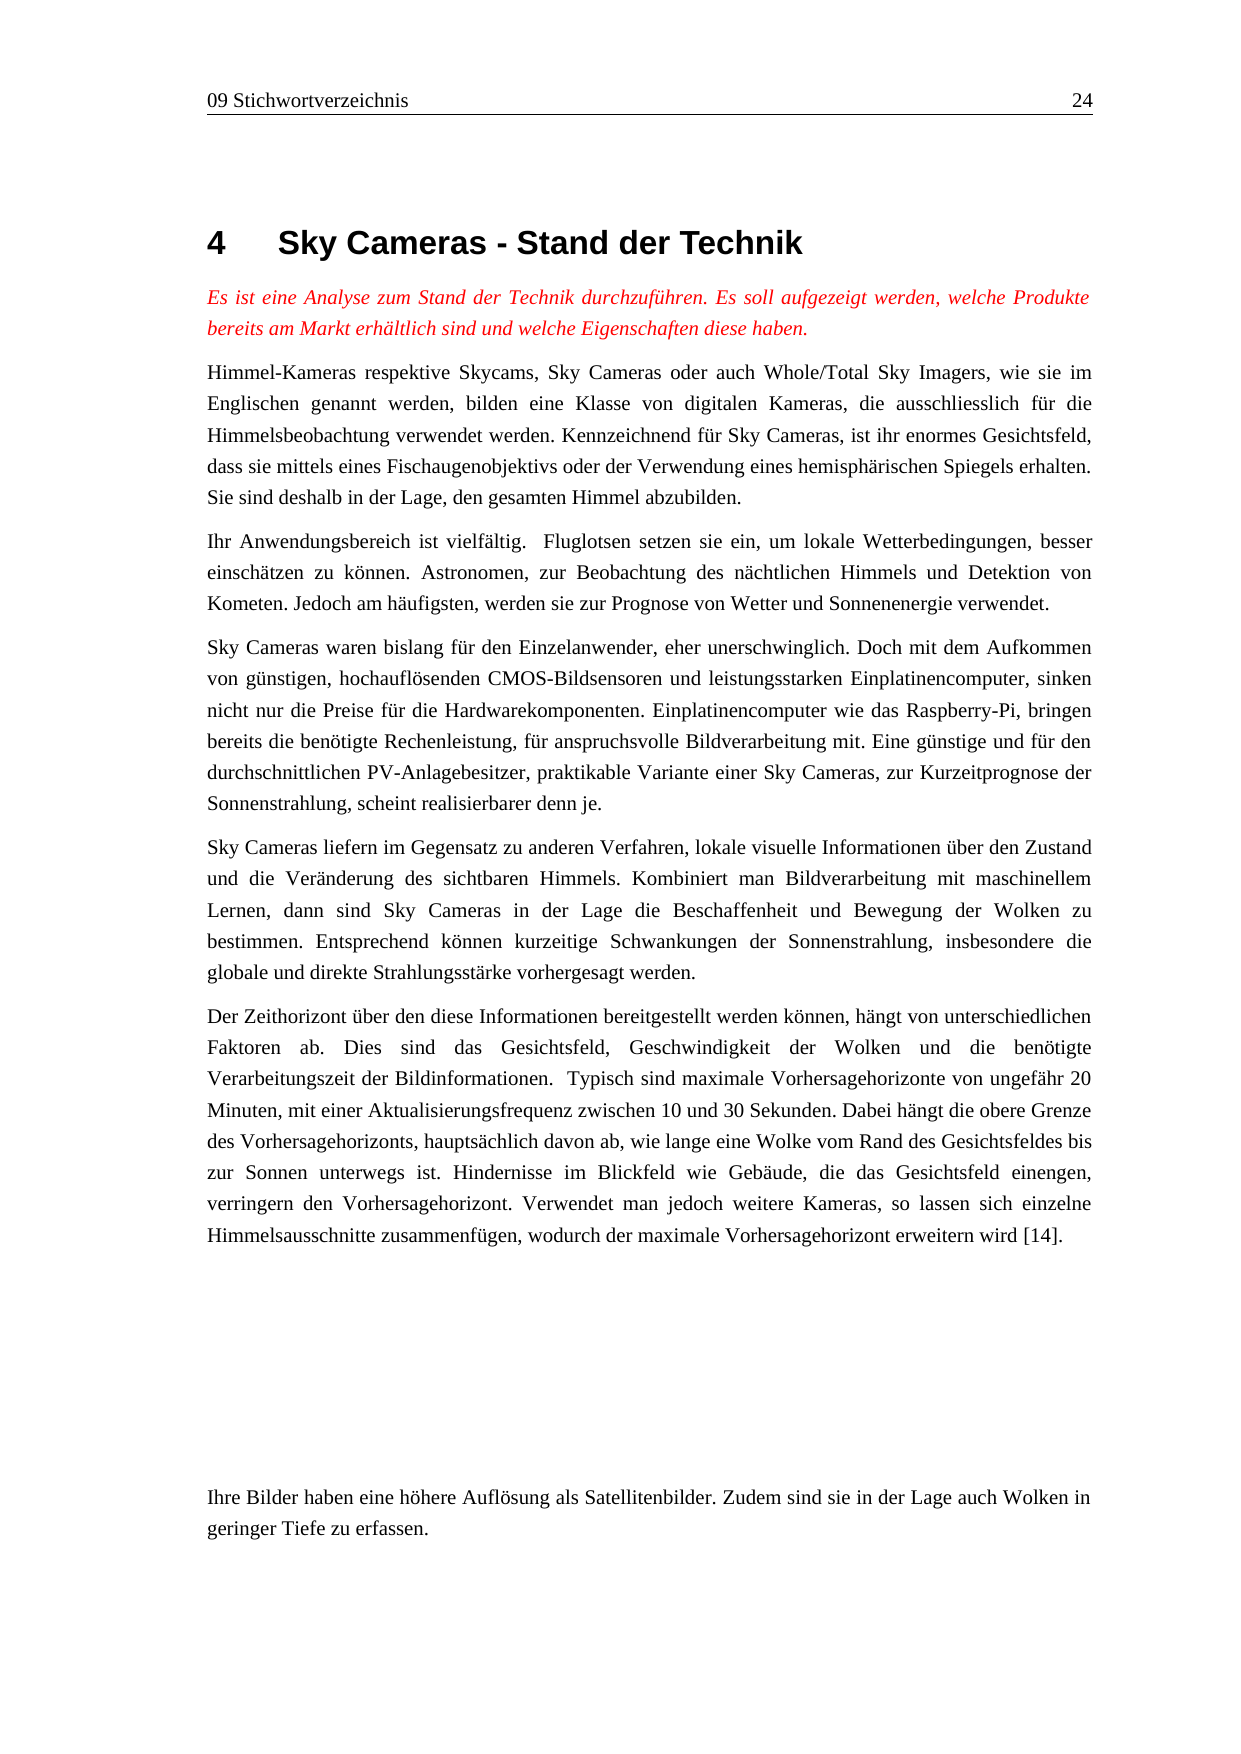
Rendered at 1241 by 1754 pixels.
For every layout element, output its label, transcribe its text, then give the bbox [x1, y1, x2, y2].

subtitle Sky Cameras - Stand der Technik [207, 223, 1093, 261]
text Es ist eine Analyse zum Stand der Technik durchzuführen. Es soll aufgezeigt werden, welche Produkte bereits am Markt erhältlich sind und welche Eigenschaften diese haben. [207, 285, 1093, 340]
text Sky Cameras liefern im Gegensatz zu anderen Verfahren, lokale visuelle Informationen über den Zustand und die Veränderung des sichtbaren Himmels. Kombiniert man Bildverarbeitung mit maschinellem Lernen, dann sind Sky Cameras in der Lage die Beschaffenheit und Bewegung der Wolken zu bestimmen. Entsprechend können kurzeitige Schwankungen der Sonnenstrahlung, insbesondere die globale und direkte Strahlungsstärke vorhergesagt werden. [207, 835, 1093, 984]
text Der Zeithorizont über den diese Informationen bereitgestellt werden können, hängt von unterschiedlichen Faktoren ab. Dies sind das Gesichtsfeld, Geschwindigkeit der Wolken und die benötigte Verarbeitungszeit der Bildinformationen. Typisch sind maximale Vorhersagehorizonte von ungefähr 20 Minuten, mit einer Aktualisierungsfrequenz zwischen 10 und 30 Sekunden. Dabei hängt die obere Grenze des Vorhersagehorizonts, hauptsächlich davon ab, wie lange eine Wolke vom Rand des Gesichtsfeldes bis zur Sonnen unterwegs ist. Hindernisse im Blickfeld wie Gebäude, die das Gesichtsfeld einengen, verringern den Vorhersagehorizont. Verwendet man jedoch weitere Kameras, so lassen sich einzelne Himmelsausschnitte zusammenfügen, wodurch der maximale Vorhersagehorizont erweitern wird [14]. [207, 1004, 1093, 1247]
text Sky Cameras waren bislang für den Einzelanwender, eher unerschwinglich. Doch mit dem Aufkommen von günstigen, hochauflösenden CMOS-Bildsensoren und leistungsstarken Einplatinencomputer, sinken nicht nur die Preise für die Hardwarekomponenten. Einplatinencomputer wie das Raspberry-Pi, bringen bereits die benötigte Rechenleistung, für anspruchsvolle Bildverarbeitung mit. Eine günstige und für den durchschnittlichen PV-Anlagebesitzer, praktikable Variante einer Sky Cameras, zur Kurzeitprognose der Sonnenstrahlung, scheint realisierbarer denn je. [207, 635, 1093, 815]
text Ihr Anwendungsbereich ist vielfältig. Fluglotsen setzen sie ein, um lokale Wetterbedingungen, besser einschätzen zu können. Astronomen, zur Beobachtung des nächtlichen Himmels und Detektion von Kometen. Jedoch am häufigsten, werden sie zur Prognose von Wetter und Sonnenenergie verwendet. [207, 529, 1093, 615]
text Ihre Bilder haben eine höhere Auflösung als Satellitenbilder. Zudem sind sie in der Lage auch Wolken in geringer Tiefe zu erfassen. [207, 1485, 1093, 1540]
text Himmel-Kameras respektive Skycams, Sky Cameras oder auch Whole/Total Sky Imagers, wie sie im Englischen genannt werden, bilden eine Klasse von digitalen Kameras, die ausschliesslich für die Himmelsbeobachtung verwendet werden. Kennzeichnend für Sky Cameras, ist ihr enormes Gesichtsfeld, dass sie mittels eines Fischaugenobjektivs oder der Verwendung eines hemisphärischen Spiegels erhalten. Sie sind deshalb in der Lage, den gesamten Himmel abzubilden. [207, 360, 1093, 509]
